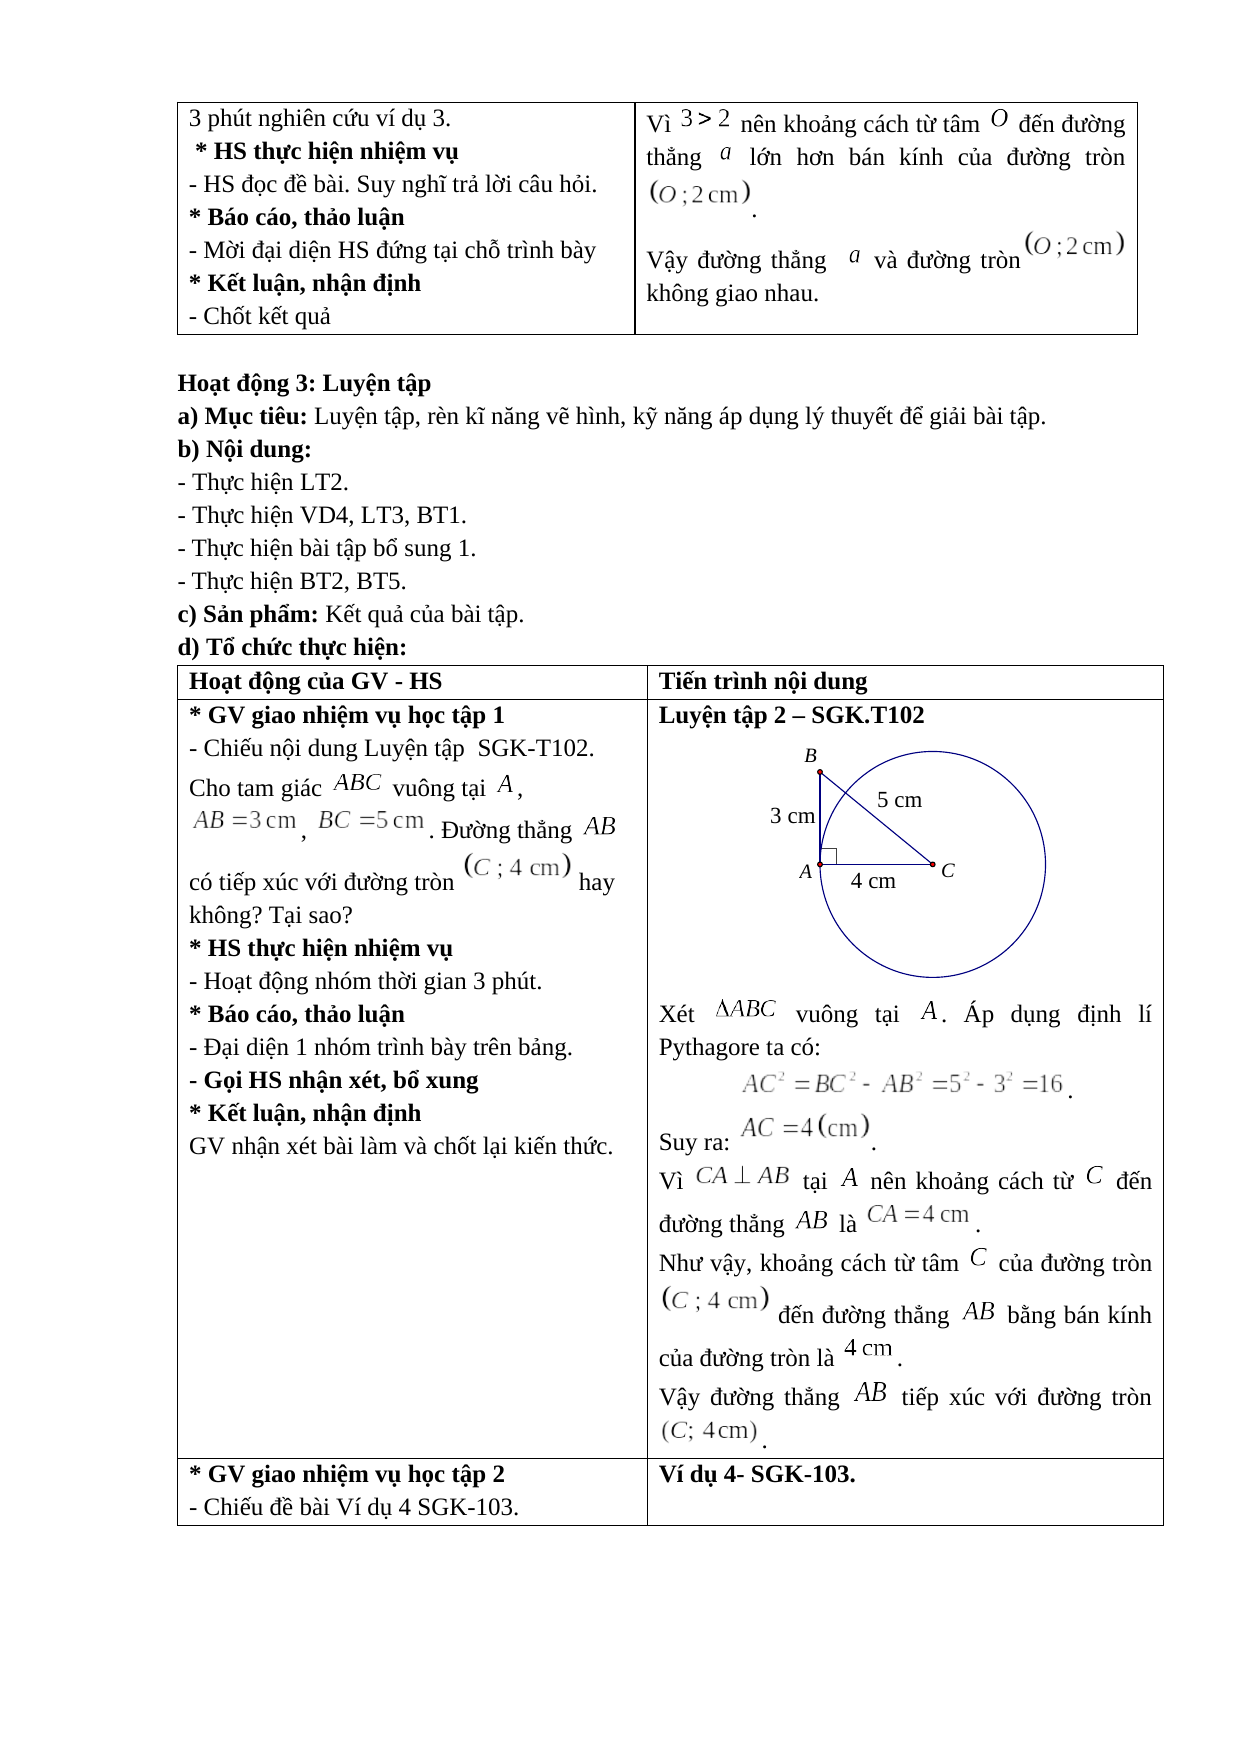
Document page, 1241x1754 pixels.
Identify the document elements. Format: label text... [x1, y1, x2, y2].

text - Thực hiện BT2, BT5. [177, 566, 1152, 595]
text b) Nội dung: [177, 434, 1152, 463]
text d) Tổ chức thực hiện: [177, 632, 1152, 661]
table_cell * GV giao nhiệm vụ học tập 1 - Chiếu nội dung Luyện tập SGK-T102. Cho tam giác vuông tại , , . Đường thẳng có tiếp xúc với đường tròn hay không? Tại sao? * HS thực hiện nhiệm vụ - Hoạt động nhóm thời gian 3 phút. * Báo cáo, thảo luận - Đại diện 1 nhóm trình bày trên bảng. - Gọi HS nhận xét, bổ xung * Kết luận, nhận định GV nhận xét bài làm và chốt lại kiến thức. [178, 700, 647, 1458]
table_cell Luyện tập 2 – SGK.T102 Xét vuông tại . Áp dụng định lí Pythagore ta có: . Suy ra: . Vì tại nên khoảng cách từ đến đường thẳng là . Như vậy, khoảng cách từ tâm của đường tròn đến đường thẳng bằng bán kính của đường tròn là . Vậy đường thẳng tiếp xúc với đường tròn . [648, 700, 1163, 1458]
text Hoạt động 3: Luyện tập [177, 368, 1152, 397]
table_header Hoạt động của GV - HS [178, 666, 647, 699]
text a) Mục tiêu: Luyện tập, rèn kĩ năng vẽ hình, kỹ năng áp dụng lý thuyết để giải bài tập. [177, 401, 1152, 430]
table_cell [178, 1459, 647, 1525]
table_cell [178, 103, 634, 334]
text - Thực hiện LT2. [177, 467, 1152, 496]
text - Thực hiện VD4, LT3, BT1. [177, 500, 1152, 529]
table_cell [636, 103, 1137, 334]
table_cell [648, 1459, 1163, 1525]
text c) Sản phẩm: Kết quả của bài tập. [177, 599, 1152, 628]
table_header Tiến trình nội dung [648, 666, 1163, 699]
text - Thực hiện bài tập bổ sung 1. [177, 533, 1152, 562]
